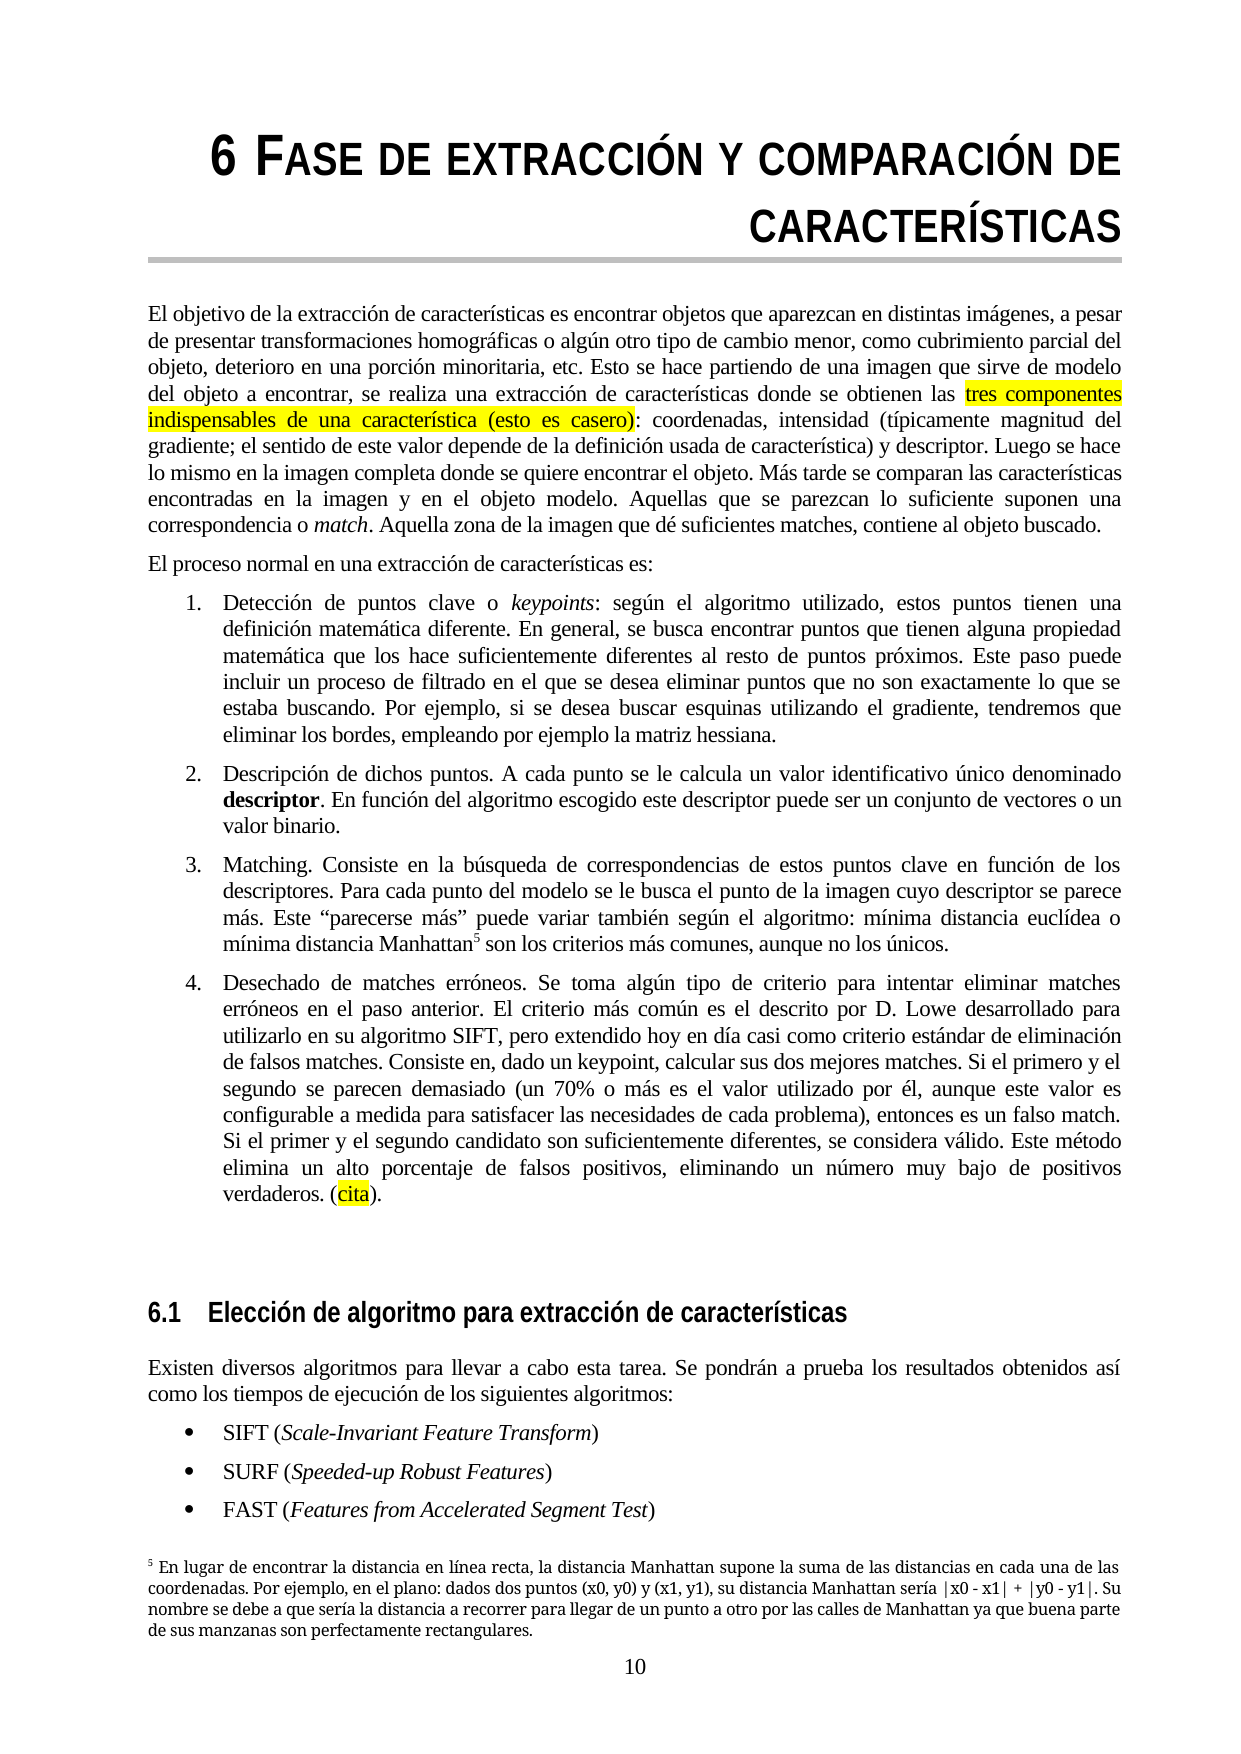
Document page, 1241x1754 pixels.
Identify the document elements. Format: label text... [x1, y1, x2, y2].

list SIFT (Scale-Invariant Feature Transform) [185, 1419, 1122, 1445]
text El objetivo de la extracción de características es encontrar objetos que aparezcan en distintas imágenes, a pesar de presentar transformaciones homográficas o algún otro tipo de cambio menor, como cubrimiento parcial del objeto, deterioro en una porción minoritaria, etc. Esto se hace partiendo de una imagen que sirve de modelo del objeto a encontrar, se realiza una extracción de características donde se obtienen las tres componentes indispensables de una característica (esto es casero): coordenadas, intensidad (típicamente magnitud del gradiente; el sentido de este valor depende de la definición usada de característica) y descriptor. Luego se hace lo mismo en la imagen completa donde se quiere encontrar el objeto. Más tarde se comparan las características encontradas en la imagen y en el objeto modelo. Aquellas que se parezcan lo suficiente suponen una correspondencia o match. Aquella zona de la imagen que dé suficientes matches, contiene al objeto buscado. [148, 301, 1122, 538]
list Matching. Consiste en la búsqueda de correspondencias de estos puntos clave en función de los descriptores. Para cada punto del modelo se le busca el punto de la imagen cuyo descriptor se parece más. Este “parecerse más” puede variar también según el algoritmo: mínima distancia euclídea o mínima distancia Manhattan son los criterios más comunes, aunque no los únicos. [185, 851, 1122, 957]
list Detección de puntos clave o keypoints: según el algoritmo utilizado, estos puntos tienen una definición matemática diferente. En general, se busca encontrar puntos que tienen alguna propiedad matemática que los hace suficientemente diferentes al resto de puntos próximos. Este paso puede incluir un proceso de filtrado en el que se desea eliminar puntos que no son exactamente lo que se estaba buscando. Por ejemplo, si se desea buscar esquinas utilizando el gradiente, tendremos que eliminar los bordes, empleando por ejemplo la matriz hessiana. [185, 589, 1122, 747]
subtitle Fase de extracción y comparación de características [148, 121, 1122, 257]
list Descripción de dichos puntos. A cada punto se le calcula un valor identificativo único denominado descriptor. En función del algoritmo escogido este descriptor puede ser un conjunto de vectores o un valor binario. [185, 760, 1122, 839]
list FAST (Features from Accelerated Segment Test) [185, 1497, 1122, 1523]
list Desechado de matches erróneos. Se toma algún tipo de criterio para intentar eliminar matches erróneos en el paso anterior. El criterio más común es el descrito por D. Lowe desarrollado para utilizarlo en su algoritmo SIFT, pero extendido hoy en día casi como criterio estándar de eliminación de falsos matches. Consiste en, dado un keypoint, calcular sus dos mejores matches. Si el primero y el segundo se parecen demasiado (un 70% o más es el valor utilizado por él, aunque este valor es configurable a medida para satisfacer las necesidades de cada problema), entonces es un falso match. Si el primer y el segundo candidato son suficientemente diferentes, se considera válido. Este método elimina un alto porcentaje de falsos positivos, eliminando un número muy bajo de positivos verdaderos. (cita). [185, 969, 1122, 1206]
text Existen diversos algoritmos para llevar a cabo esta tarea. Se pondrán a prueba los resultados obtenidos así como los tiempos de ejecución de los siguientes algoritmos: [148, 1354, 1122, 1406]
text El proceso normal en una extracción de características es: [148, 550, 1122, 577]
list SURF (Speeded-up Robust Features) [185, 1458, 1122, 1484]
subtitle Elección de algoritmo para extracción de características [148, 1295, 1122, 1329]
